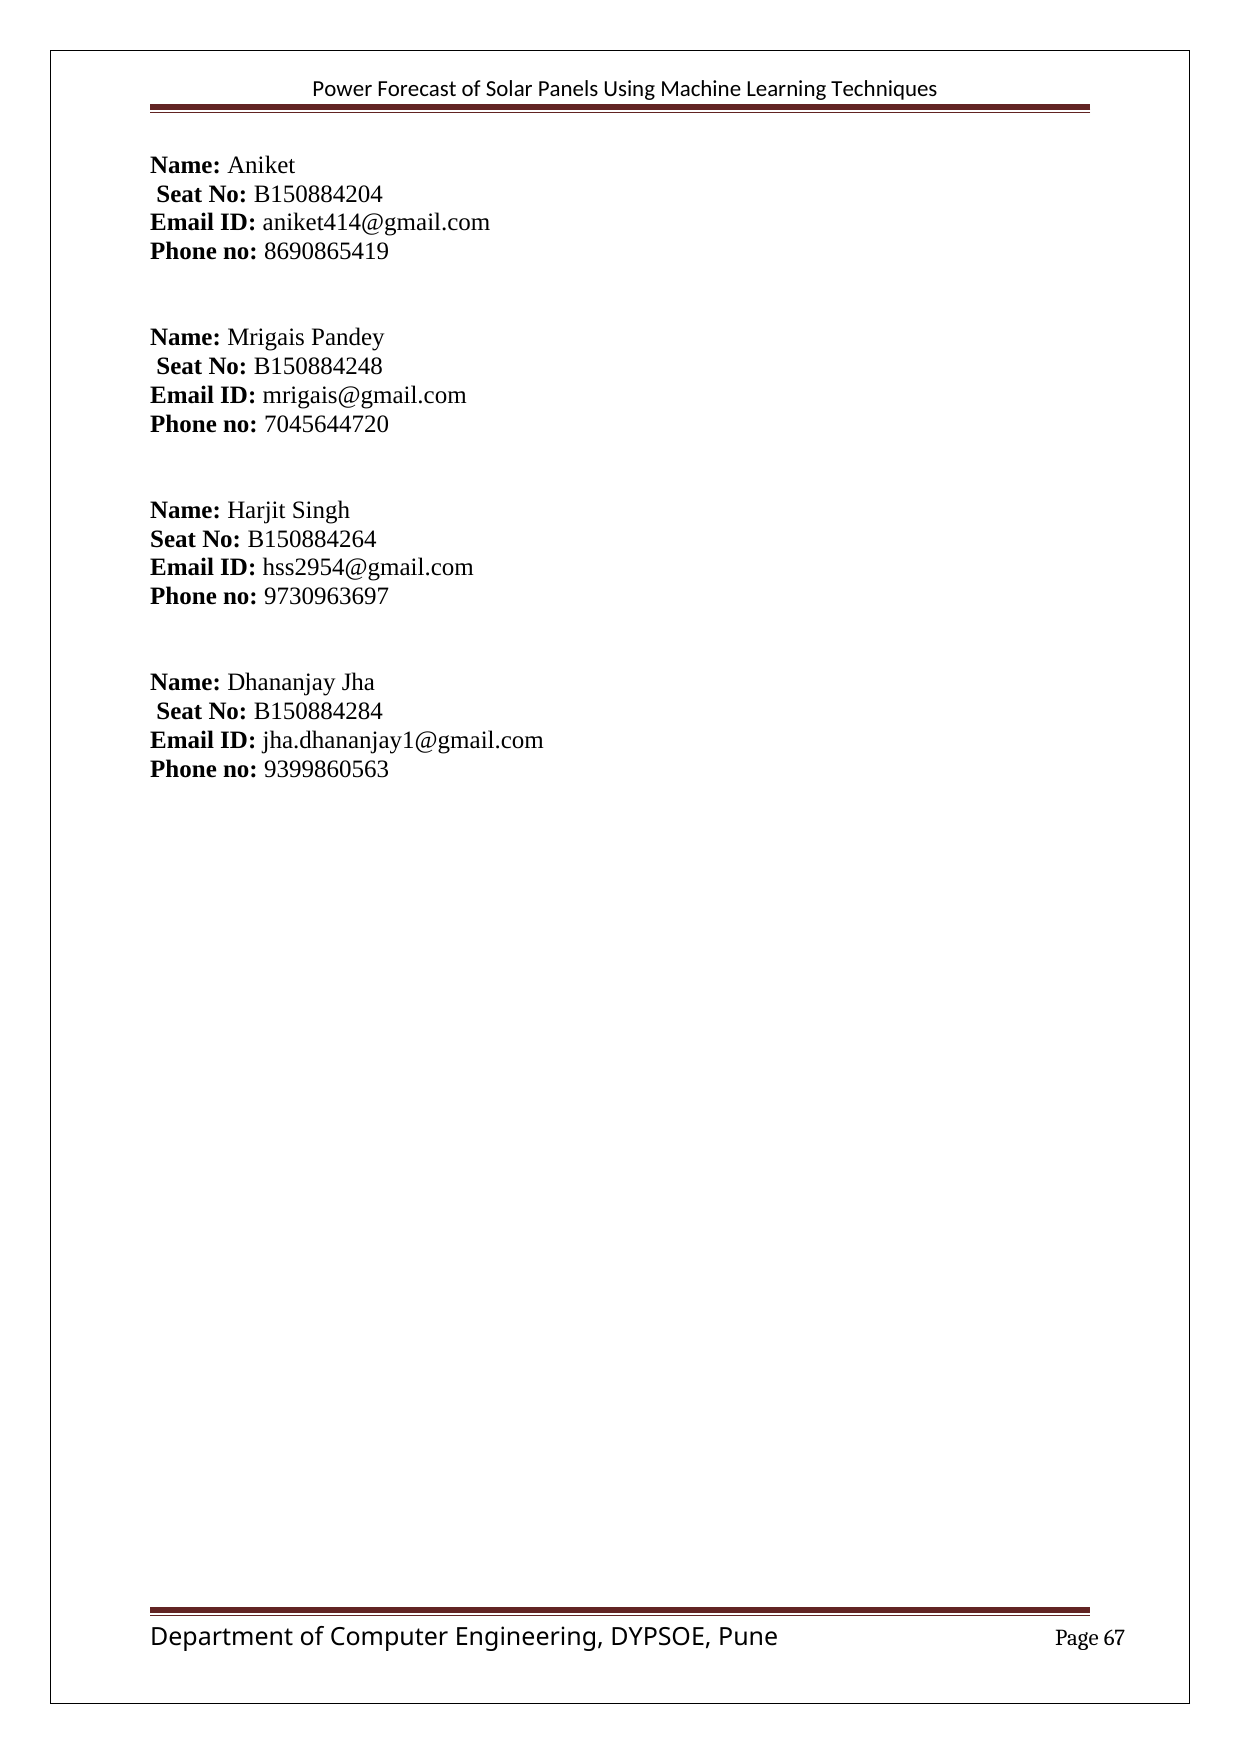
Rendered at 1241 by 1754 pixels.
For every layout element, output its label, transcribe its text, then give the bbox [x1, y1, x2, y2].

text Seat No: B150884284 [150, 696, 1090, 725]
text Seat No: B150884248 [150, 351, 1090, 380]
list Phone no: 9730963697 [150, 581, 1090, 610]
list Email ID: jha.dhananjay1@gmail.com [150, 725, 1090, 754]
list Email ID: mrigais@gmail.com [150, 380, 1090, 409]
text Name: Mrigais Pandey [150, 322, 1090, 351]
text Name: Aniket [150, 150, 1090, 179]
list Email ID: aniket414@gmail.com [150, 207, 1090, 236]
list Phone no: 8690865419 [150, 236, 1090, 265]
list Email ID: hss2954@gmail.com [150, 552, 1090, 581]
text Seat No: B150884204 [150, 179, 1090, 207]
text Name: Dhananjay Jha [150, 667, 1090, 696]
list Phone no: 9399860563 [150, 754, 1090, 782]
list Phone no: 7045644720 [150, 409, 1090, 437]
text Name: Harjit Singh [150, 495, 1090, 524]
text Seat No: B150884264 [150, 524, 1090, 552]
